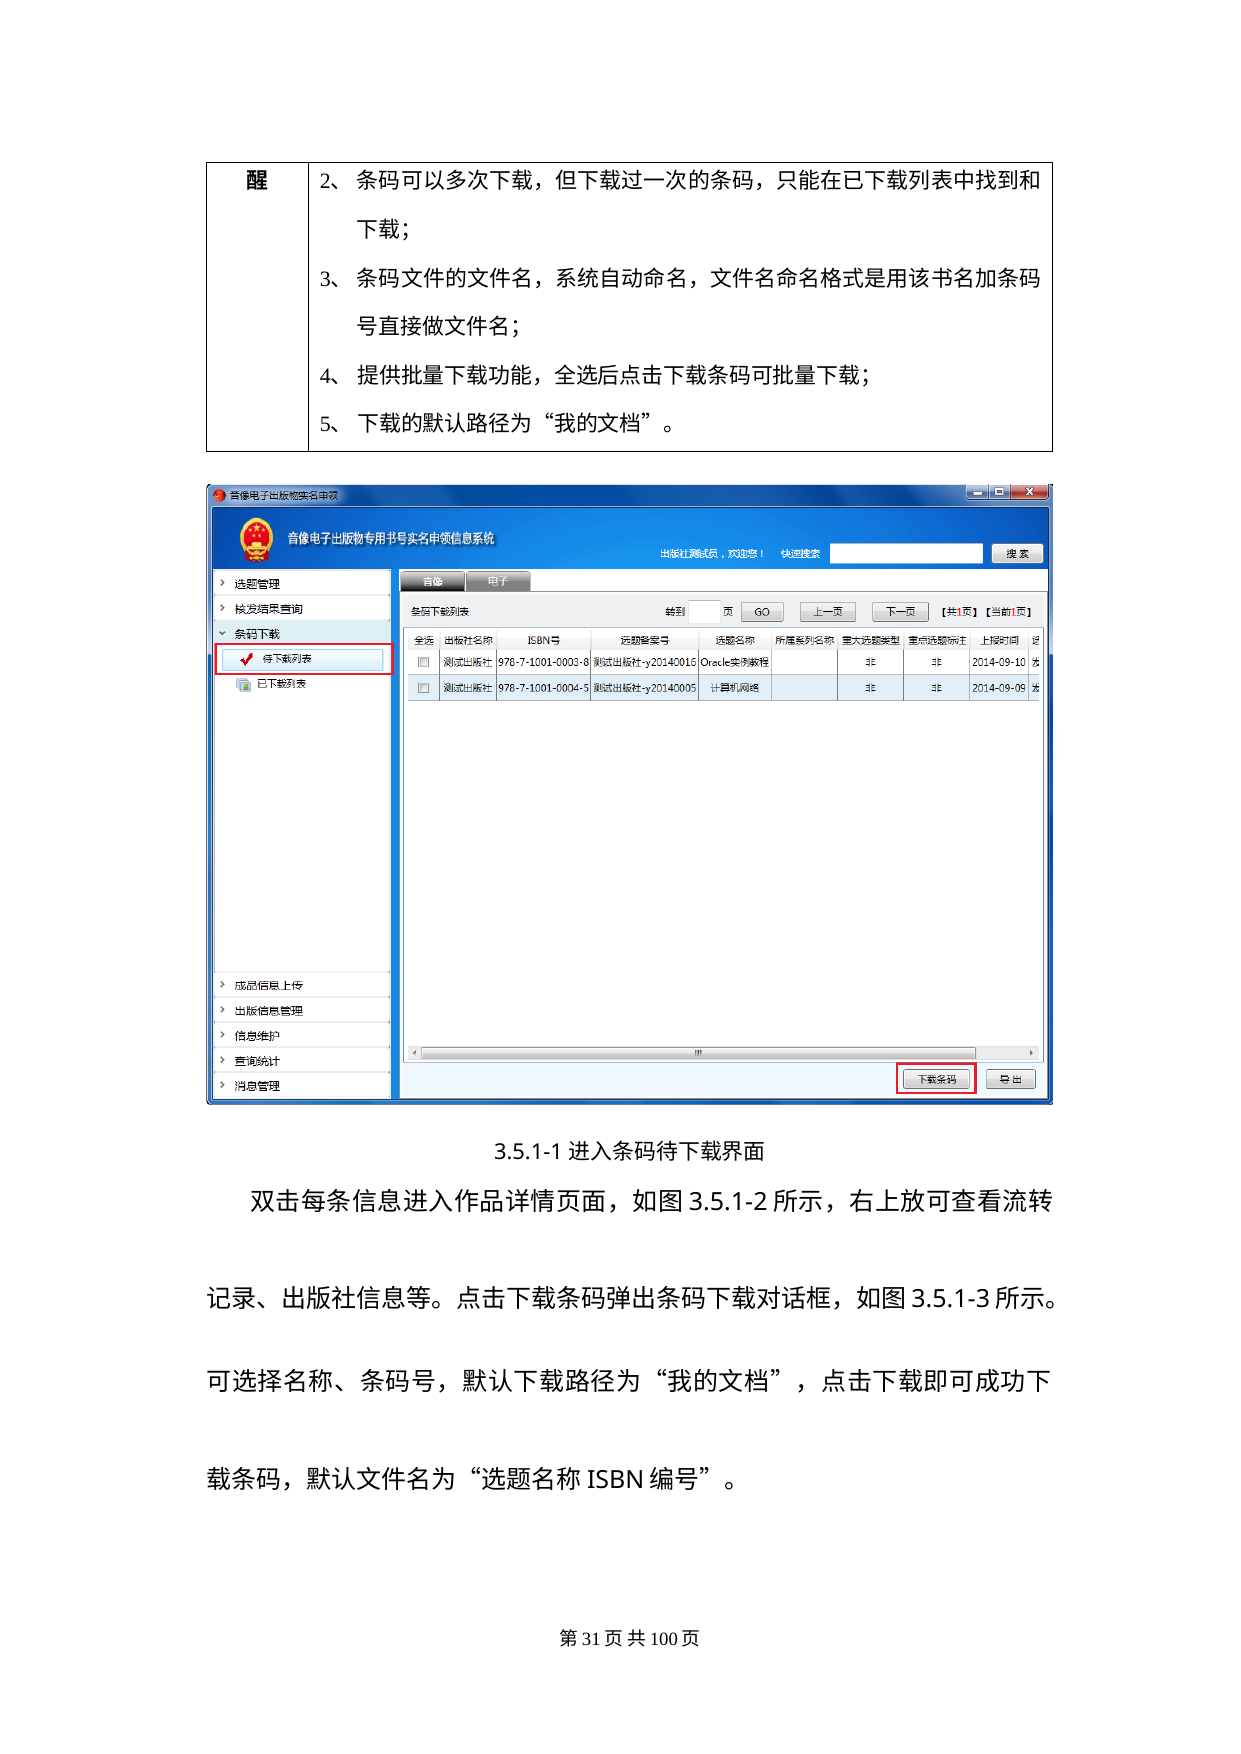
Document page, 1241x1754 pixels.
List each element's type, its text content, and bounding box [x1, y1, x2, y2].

text 双击每条信息进入作品详情页面，如图3.5.1-2所示，右上放可查看流转记录、出版社信息等。点击下载条码弹出条码下载对话框，如图3.5.1-3所示。 [206, 1167, 1053, 1329]
text 可选择名称、条码号，默认下载路径为“我的文档”，点击下载即可成功下载条码，默认文件名为“选题名称 ISBN编号”。 [206, 1347, 1053, 1510]
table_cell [309, 163, 1052, 451]
text 3.5.1-1 进入条码待下载界面 [206, 1134, 1053, 1167]
picture [206, 484, 1053, 1105]
table_cell 特 别 提 醒 [207, 163, 308, 451]
